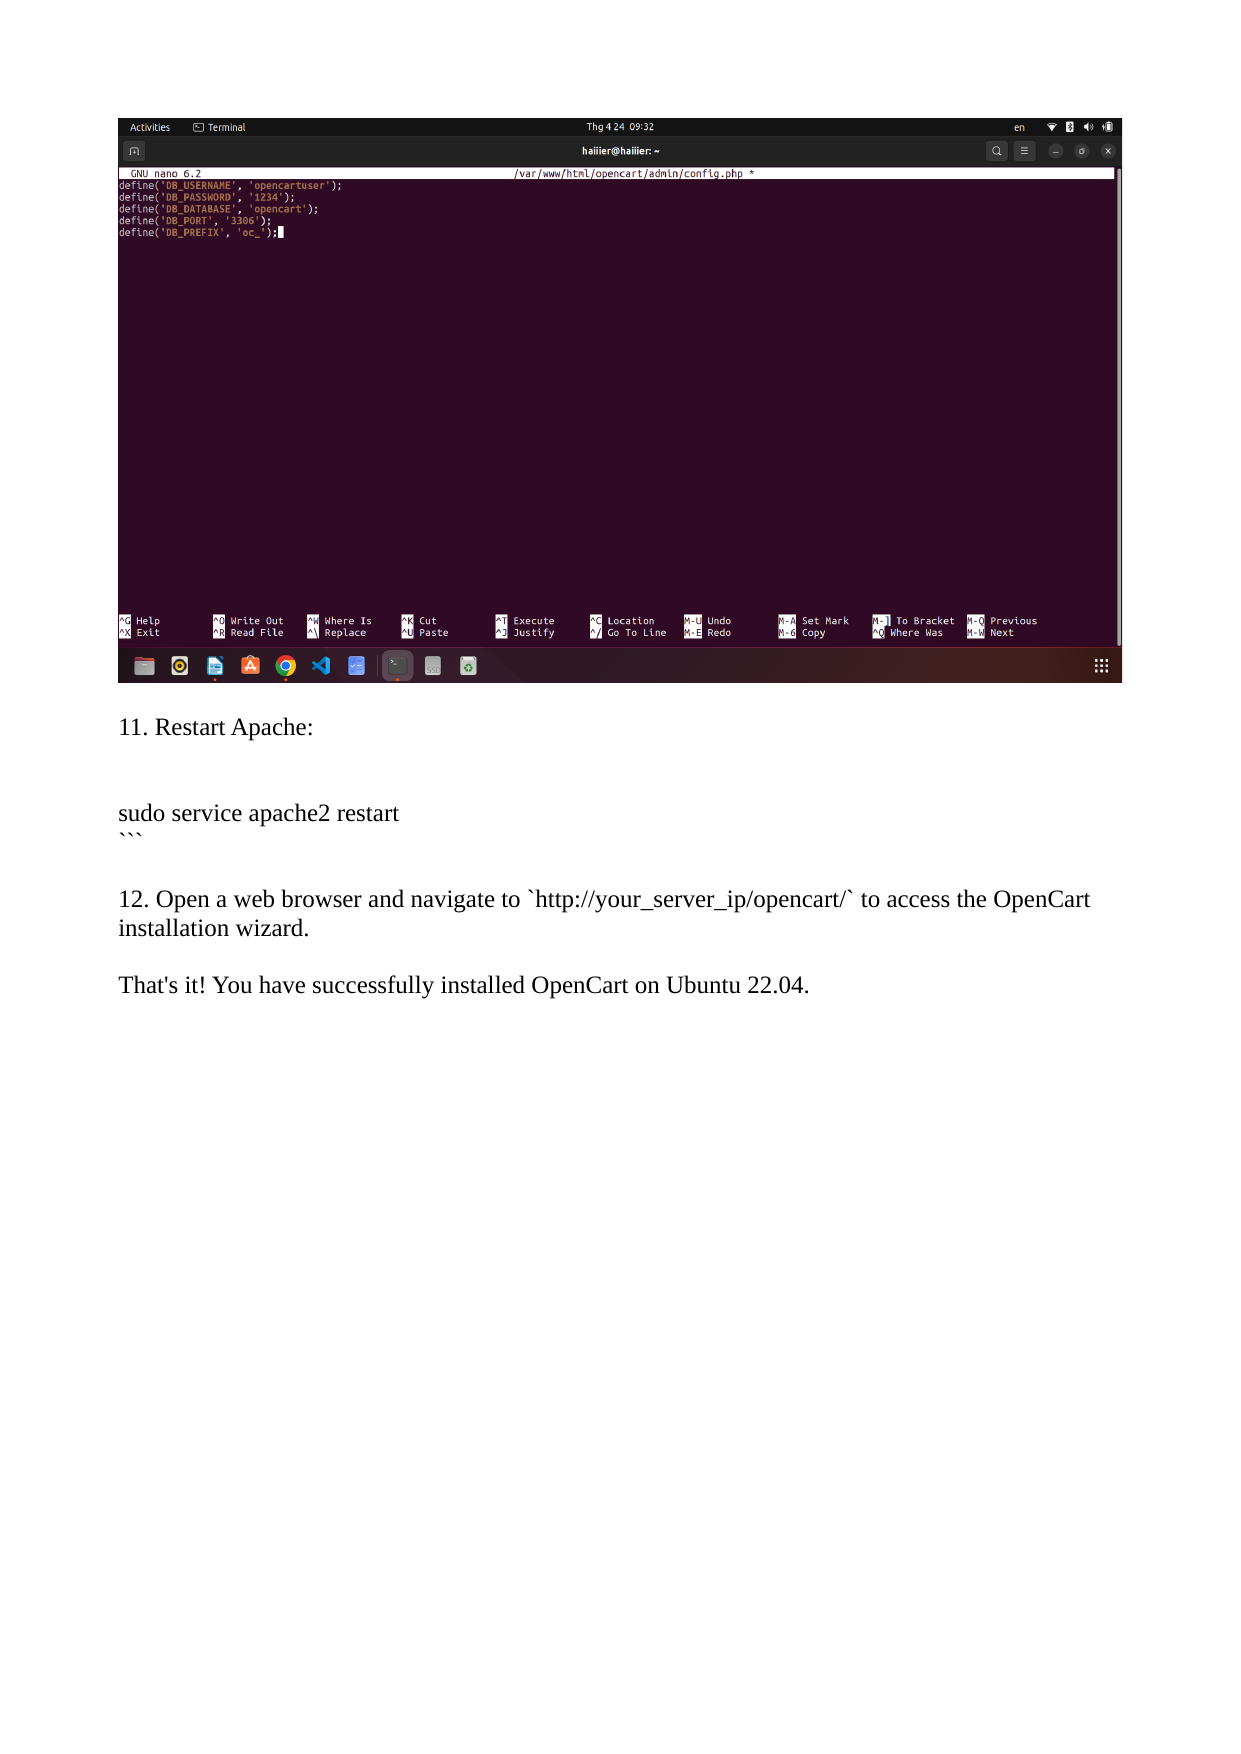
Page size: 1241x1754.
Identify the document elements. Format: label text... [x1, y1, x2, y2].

text 12. Open a web browser and navigate to `http://your_server_ip/opencart/` to access the OpenCart installation wizard. [118, 884, 1122, 942]
text ``` [118, 827, 1122, 855]
text sudo service apache2 restart [118, 798, 1122, 827]
text 11. Restart Apache: [118, 712, 1122, 740]
picture [118, 118, 1123, 683]
text That's it! You have successfully installed OpenCart on Ubuntu 22.04. [118, 970, 1122, 999]
